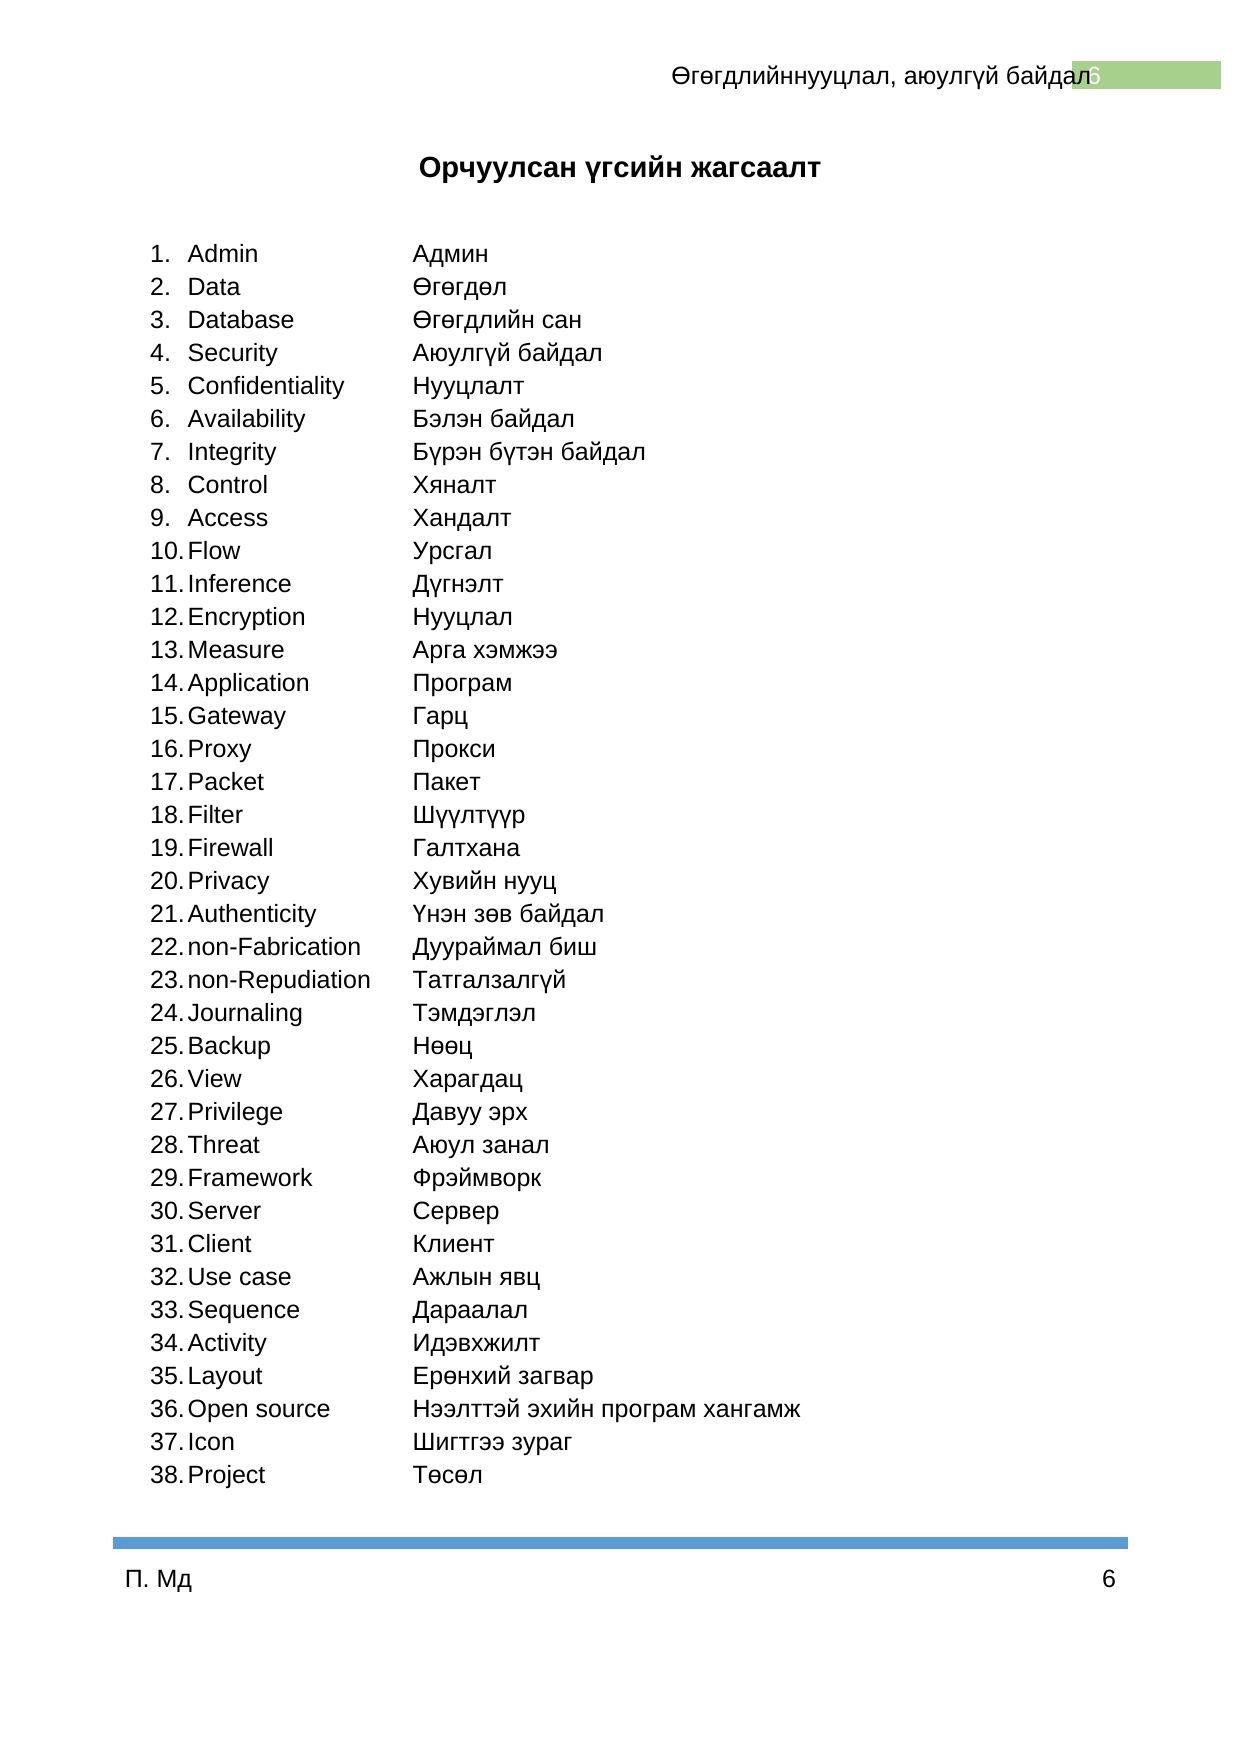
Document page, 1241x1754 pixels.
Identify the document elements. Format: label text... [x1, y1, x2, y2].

list Icon Шигтгээ зураг [150, 1427, 1128, 1456]
list Server Сервер [150, 1196, 1128, 1225]
list Layout Ерөнхий загвар [150, 1361, 1128, 1390]
list Database Өгөгдлийн сан [150, 304, 1128, 333]
list Privilege Давуу эрх [150, 1097, 1128, 1126]
list Security Аюулгүй байдал [150, 338, 1128, 366]
list Proxy Прокси [150, 734, 1128, 763]
list Privacy Хувийн нууц [150, 866, 1128, 895]
list Confidentiality Нууцлалт [150, 371, 1128, 399]
list Flow Урсгал [150, 536, 1128, 564]
list Journaling Тэмдэглэл [150, 998, 1128, 1027]
list Integrity Бүрэн бүтэн байдал [150, 437, 1128, 465]
list Backup Нөөц [150, 1031, 1128, 1060]
list non-Repudiation Татгалзалгүй [150, 965, 1128, 994]
list Inference Дүгнэлт [150, 569, 1128, 597]
list Firewall Галтхана [150, 833, 1128, 862]
list Data Өгөгдөл [150, 272, 1128, 300]
list non-Fabrication Дуураймал биш [150, 932, 1128, 961]
list Encryption Нууцлал [150, 602, 1128, 631]
list Threat Аюул занал [150, 1130, 1128, 1159]
list Use case Ажлын явц [150, 1262, 1128, 1291]
list Application Програм [150, 668, 1128, 697]
list Access Хандалт [150, 503, 1128, 531]
list Gateway Гарц [150, 701, 1128, 729]
list Project Төсөл [150, 1460, 1128, 1489]
list View Харагдац [150, 1064, 1128, 1093]
list Filter Шүүлтүүр [150, 800, 1128, 829]
list Authenticity Үнэн зөв байдал [150, 899, 1128, 928]
list Availability Бэлэн байдал [150, 404, 1128, 432]
list Admin Админ [150, 238, 1128, 267]
list Client Клиент [150, 1229, 1128, 1258]
list Sequence Дараалал [150, 1295, 1128, 1324]
list Packet Пакет [150, 767, 1128, 796]
list Control Хяналт [150, 470, 1128, 498]
text Орчуулсан үгсийн жагсаалт [112, 150, 1128, 183]
list Framework Фрэймворк [150, 1163, 1128, 1192]
list Measure Aрга хэмжээ [150, 635, 1128, 663]
list Activity Идэвхжилт [150, 1328, 1128, 1357]
list Open source Нээлттэй эхийн програм хангамж [150, 1394, 1128, 1423]
